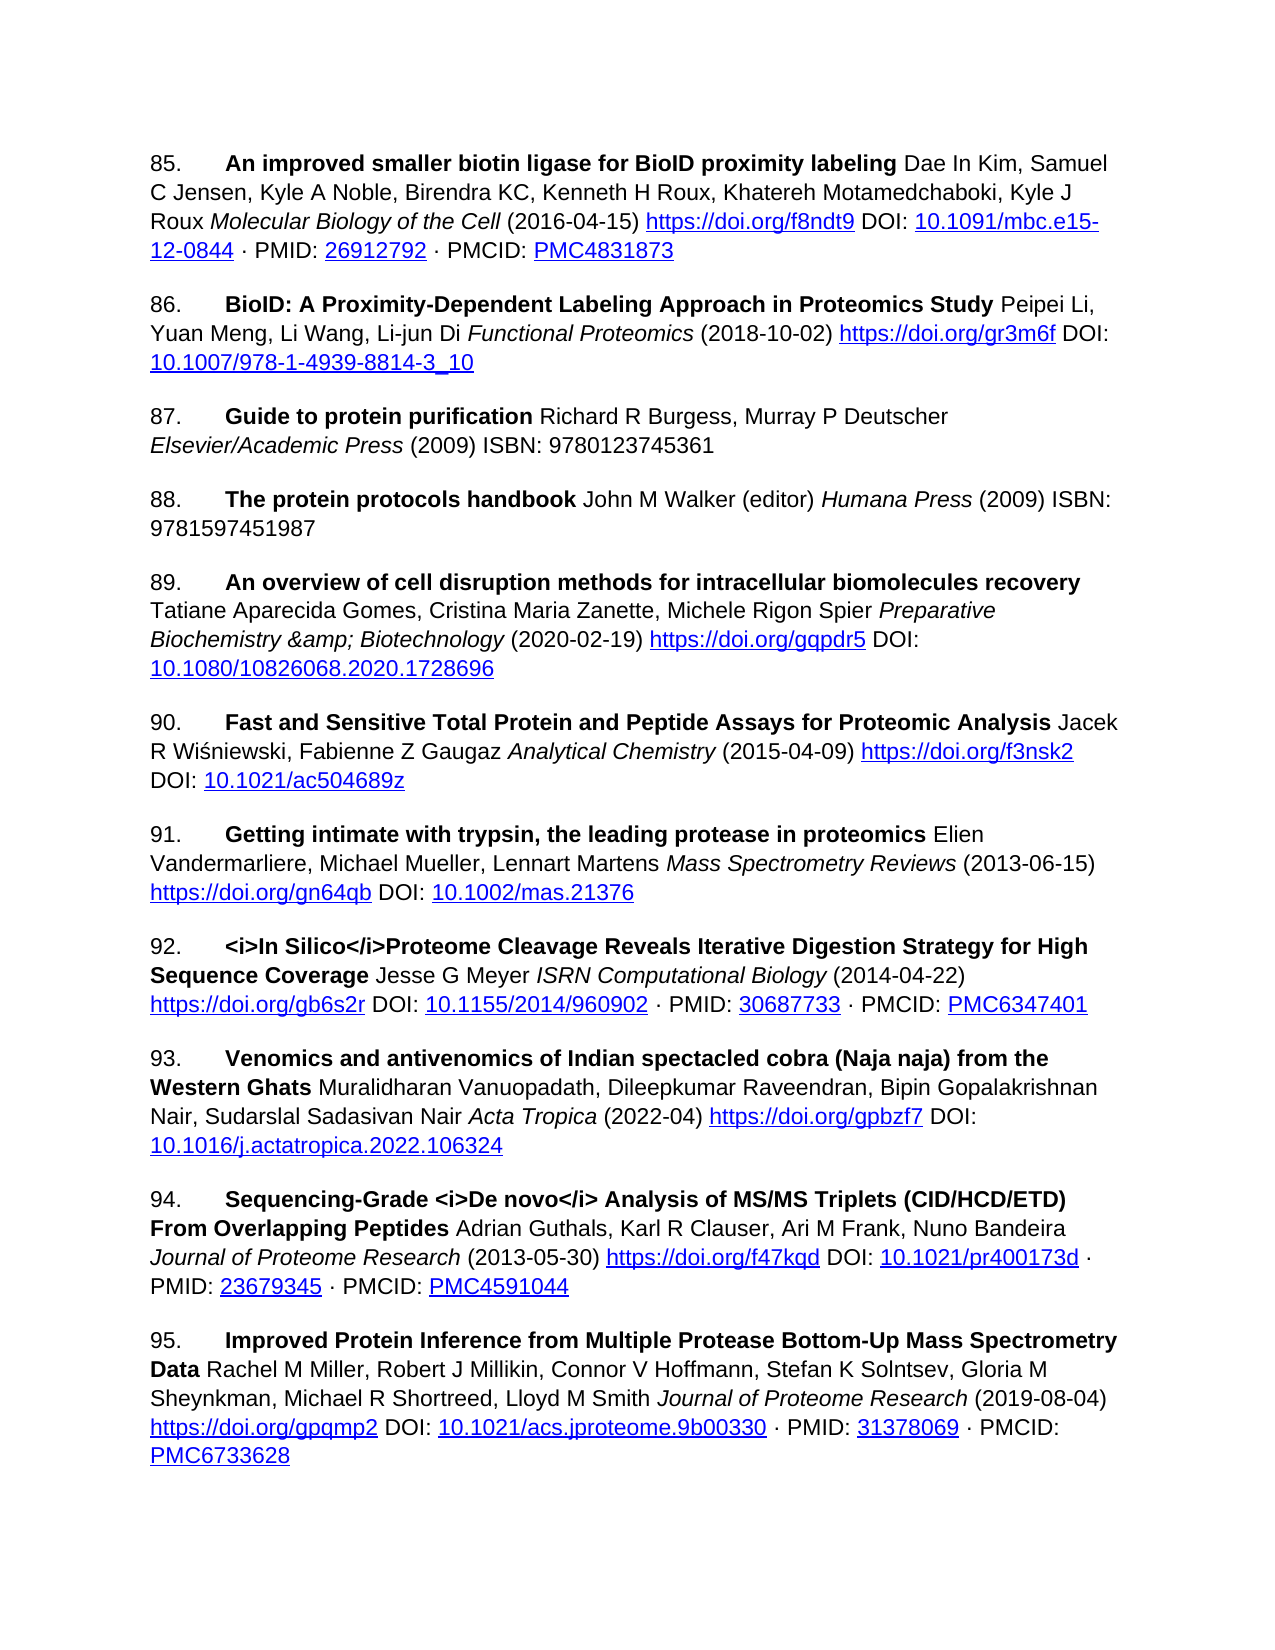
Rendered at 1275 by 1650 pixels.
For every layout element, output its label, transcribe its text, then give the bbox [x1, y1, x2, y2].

text 93. Venomics and antivenomics of Indian spectacled cobra (Naja naja) from the Western Ghats Muralidharan Vanuopadath, Dileepkumar Raveendran, Bipin Gopalakrishnan Nair, Sudarslal Sadasivan Nair Acta Tropica (2022-04) https://doi.org/gpbzf7 DOI: 10.1016/j.actatropica.2022.106324 [150, 1045, 1125, 1158]
text 92. <i>In Silico</i>Proteome Cleavage Reveals Iterative Digestion Strategy for High Sequence Coverage Jesse G Meyer ISRN Computational Biology (2014-04-22) https://doi.org/gb6s2r DOI: 10.1155/2014/960902 · PMID: 30687733 · PMCID: PMC6347401 [150, 933, 1125, 1017]
text 90. Fast and Sensitive Total Protein and Peptide Assays for Proteomic Analysis Jacek R Wiśniewski, Fabienne Z Gaugaz Analytical Chemistry (2015-04-09) https://doi.org/f3nsk2 DOI: 10.1021/ac504689z [150, 709, 1125, 794]
text 89. An overview of cell disruption methods for intracellular biomolecules recovery Tatiane Aparecida Gomes, Cristina Maria Zanette, Michele Rigon Spier Preparative Biochemistry &amp; Biotechnology (2020-02-19) https://doi.org/gqpdr5 DOI: 10.1080/10826068.2020.1728696 [150, 568, 1125, 682]
text 94. Sequencing-Grade <i>De novo</i> Analysis of MS/MS Triplets (CID/HCD/ETD) From Overlapping Peptides Adrian Guthals, Karl R Clauser, Ari M Frank, Nuno Bandeira Journal of Proteome Research (2013-05-30) https://doi.org/f47kqd DOI: 10.1021/pr400173d · PMID: 23679345 · PMCID: PMC4591044 [150, 1186, 1125, 1299]
text 95. Improved Protein Inference from Multiple Protease Bottom-Up Mass Spectrometry Data Rachel M Miller, Robert J Millikin, Connor V Hoffmann, Stefan K Solntsev, Gloria M Sheynkman, Michael R Shortreed, Lloyd M Smith Journal of Proteome Research (2019-08-04) https://doi.org/gpqmp2 DOI: 10.1021/acs.jproteome.9b00330 · PMID: 31378069 · PMCID: PMC6733628 [150, 1327, 1125, 1469]
text 85. An improved smaller biotin ligase for BioID proximity labeling Dae In Kim, Samuel C Jensen, Kyle A Noble, Birendra KC, Kenneth H Roux, Khatereh Motamedchaboki, Kyle J Roux Molecular Biology of the Cell (2016-04-15) https://doi.org/f8ndt9 DOI: 10.1091/mbc.e15-12-0844 · PMID: 26912792 · PMCID: PMC4831873 [150, 150, 1125, 263]
text 91. Getting intimate with trypsin, the leading protease in proteomics Elien Vandermarliere, Michael Mueller, Lennart Martens Mass Spectrometry Reviews (2013-06-15) https://doi.org/gn64qb DOI: 10.1002/mas.21376 [150, 821, 1125, 906]
text 86. BioID: A Proximity-Dependent Labeling Approach in Proteomics Study Peipei Li, Yuan Meng, Li Wang, Li-jun Di Functional Proteomics (2018-10-02) https://doi.org/gr3m6f DOI: 10.1007/978-1-4939-8814-3_10 [150, 291, 1125, 375]
text 87. Guide to protein purification Richard R Burgess, Murray P Deutscher Elsevier/Academic Press (2009) ISBN: 9780123745361 [150, 403, 1125, 458]
text 88. The protein protocols handbook John M Walker (editor) Humana Press (2009) ISBN: 9781597451987 [150, 486, 1125, 541]
